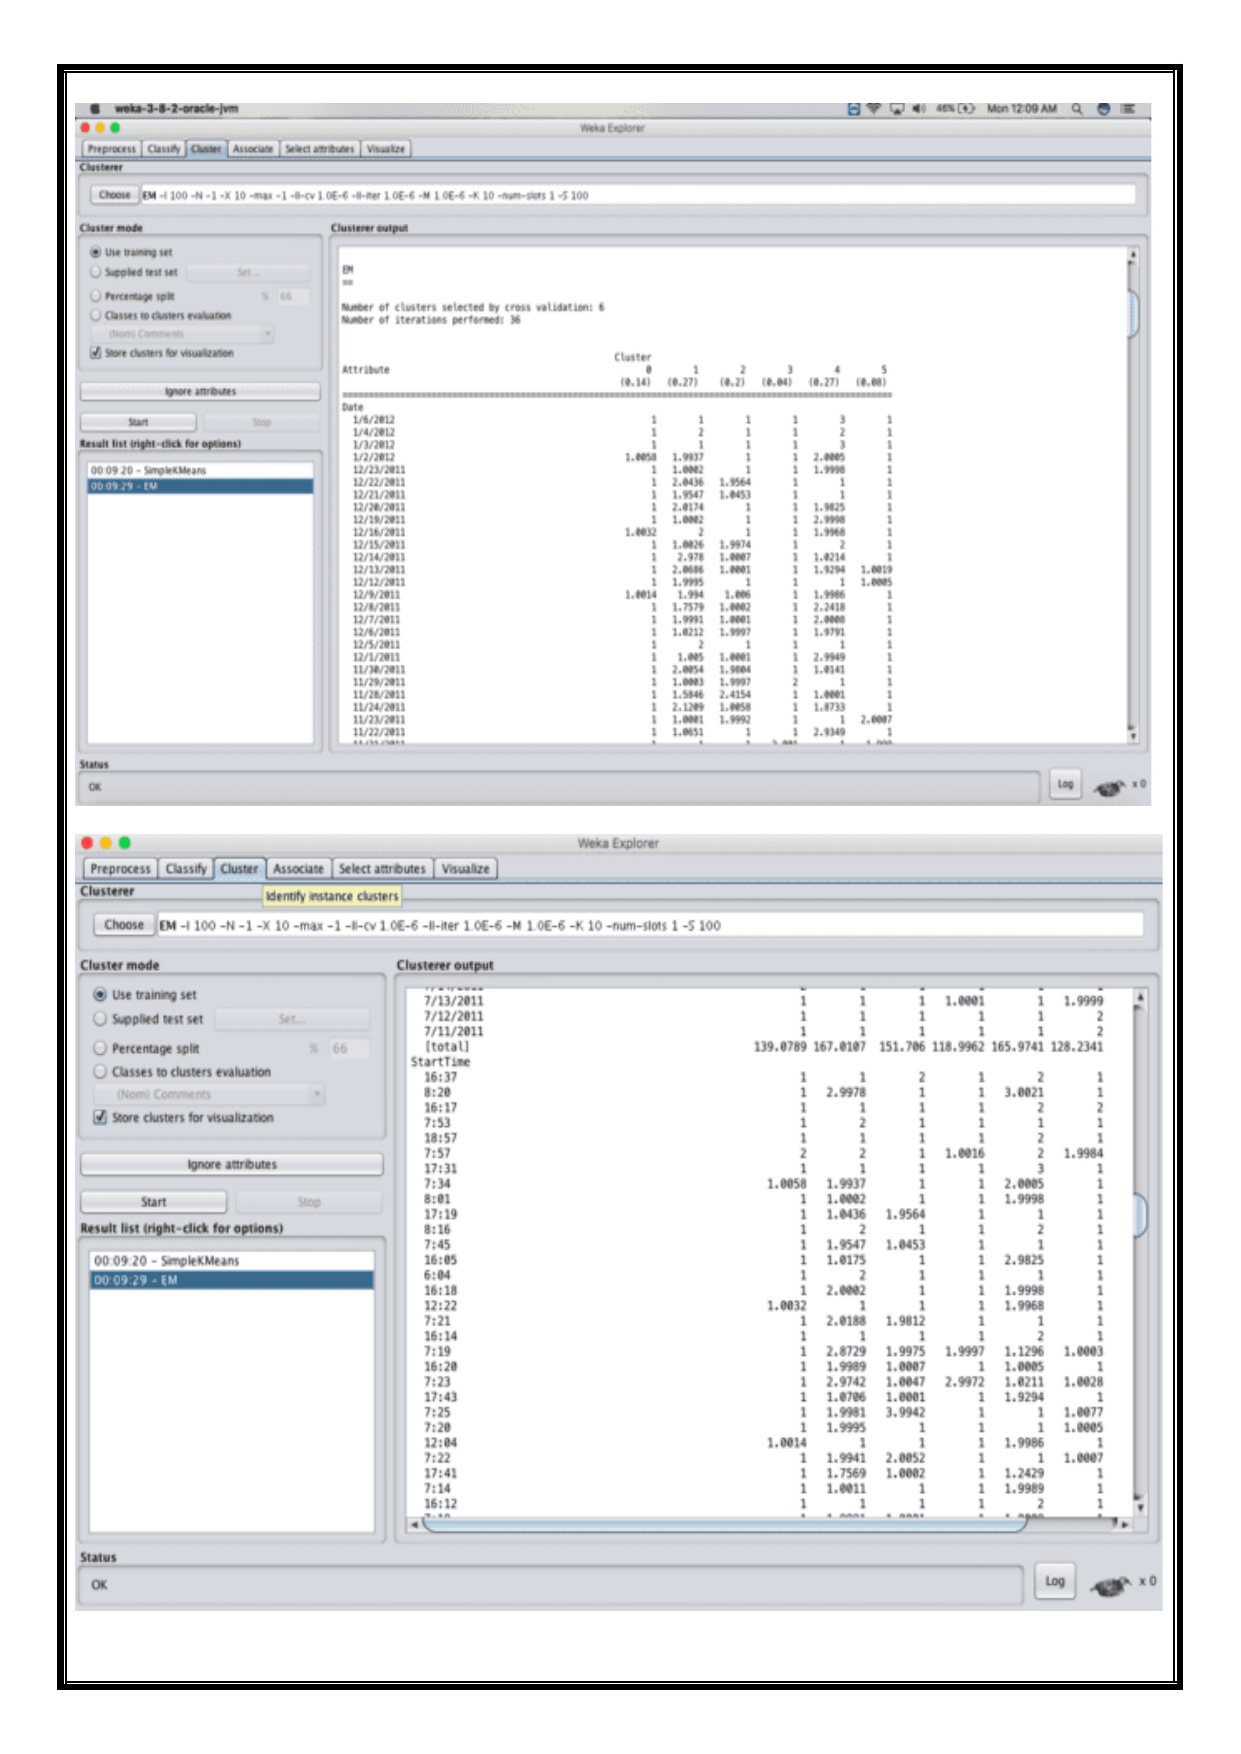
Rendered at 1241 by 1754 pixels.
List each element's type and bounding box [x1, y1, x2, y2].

picture [75, 103, 1152, 806]
picture [75, 834, 1163, 1611]
